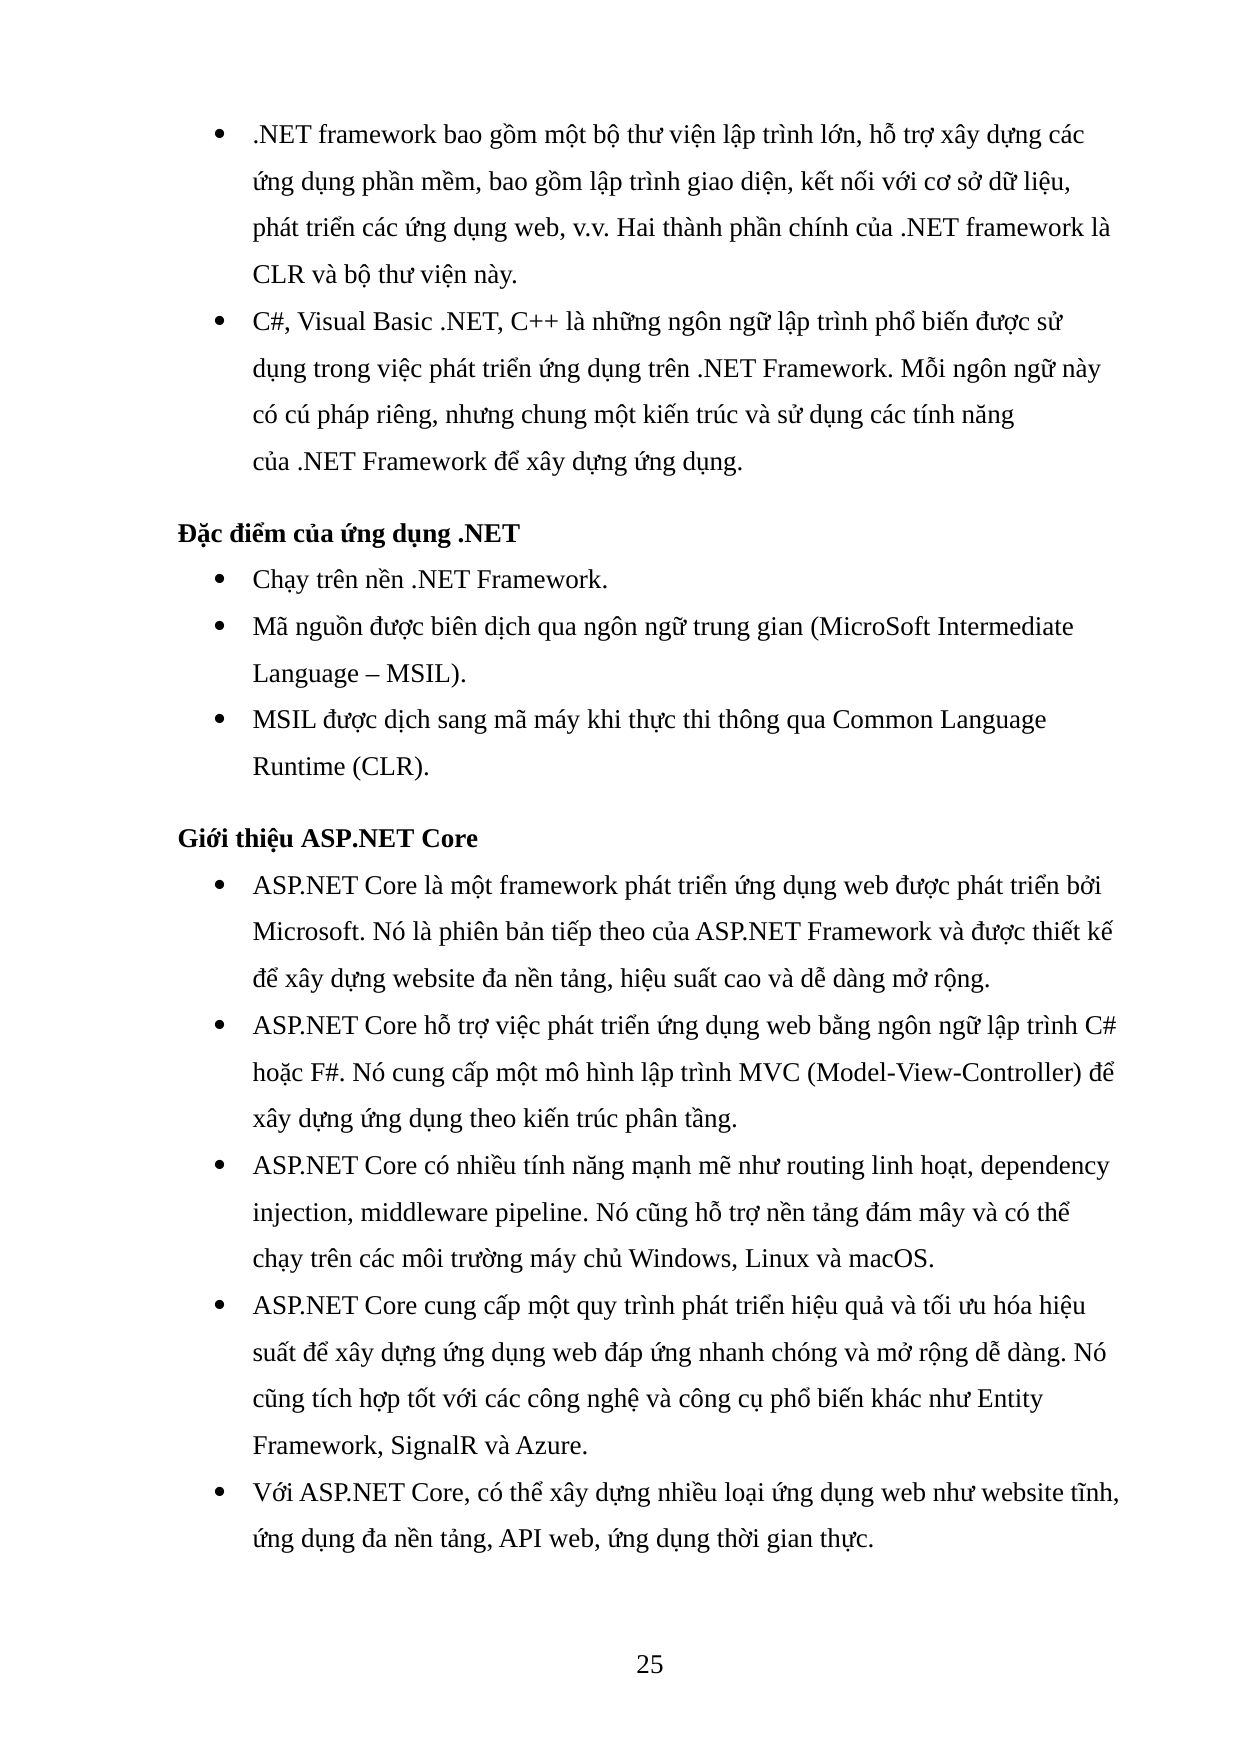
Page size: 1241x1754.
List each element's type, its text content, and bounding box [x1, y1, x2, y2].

list ASP.NET Core là một framework phát triển ứng dụng web được phát triển bởi Microsoft. Nó là phiên bản tiếp theo của ASP.NET Framework và được thiết kế để xây dựng website đa nền tảng, hiệu suất cao và dễ dàng mở rộng. [215, 869, 1122, 993]
text Giới thiệu ASP.NET Core [177, 822, 1122, 853]
list ASP.NET Core cung cấp một quy trình phát triển hiệu quả và tối ưu hóa hiệu suất để xây dựng ứng dụng web đáp ứng nhanh chóng và mở rộng dễ dàng. Nó cũng tích hợp tốt với các công nghệ và công cụ phổ biến khác như Entity Framework, SignalR và Azure. [215, 1289, 1122, 1460]
list Với ASP.NET Core, có thể xây dựng nhiều loại ứng dụng web như website tĩnh, ứng dụng đa nền tảng, API web, ứng dụng thời gian thực. [215, 1476, 1122, 1554]
list ASP.NET Core có nhiều tính năng mạnh mẽ như routing linh hoạt, dependency injection, middleware pipeline. Nó cũng hỗ trợ nền tảng đám mây và có thể chạy trên các môi trường máy chủ Windows, Linux và macOS. [215, 1149, 1122, 1273]
list MSIL được dịch sang mã máy khi thực thi thông qua Common Language Runtime (CLR). [215, 704, 1122, 782]
list ASP.NET Core hỗ trợ việc phát triển ứng dụng web bằng ngôn ngữ lập trình C# hoặc F#. Nó cung cấp một mô hình lập trình MVC (Model-View-Controller) để xây dựng ứng dụng theo kiến trúc phân tầng. [215, 1009, 1122, 1133]
list C#, Visual Basic .NET, C++ là những ngôn ngữ lập trình phổ biến được sử dụng trong việc phát triển ứng dụng trên .NET Framework. Mỗi ngôn ngữ này có cú pháp riêng, nhưng chung một kiến trúc và sử dụng các tính năng của .NET Framework để xây dựng ứng dụng. [215, 305, 1122, 476]
list Chạy trên nền .NET Framework. [215, 563, 1122, 594]
text Đặc điểm của ứng dụng .NET [177, 517, 1122, 548]
list .NET framework bao gồm một bộ thư viện lập trình lớn, hỗ trợ xây dựng các ứng dụng phần mềm, bao gồm lập trình giao diện, kết nối với cơ sở dữ liệu, phát triển các ứng dụng web, v.v. Hai thành phần chính của .NET framework là CLR và bộ thư viện này. [215, 118, 1122, 289]
list Mã nguồn được biên dịch qua ngôn ngữ trung gian (MicroSoft Intermediate Language – MSIL). [215, 610, 1122, 688]
